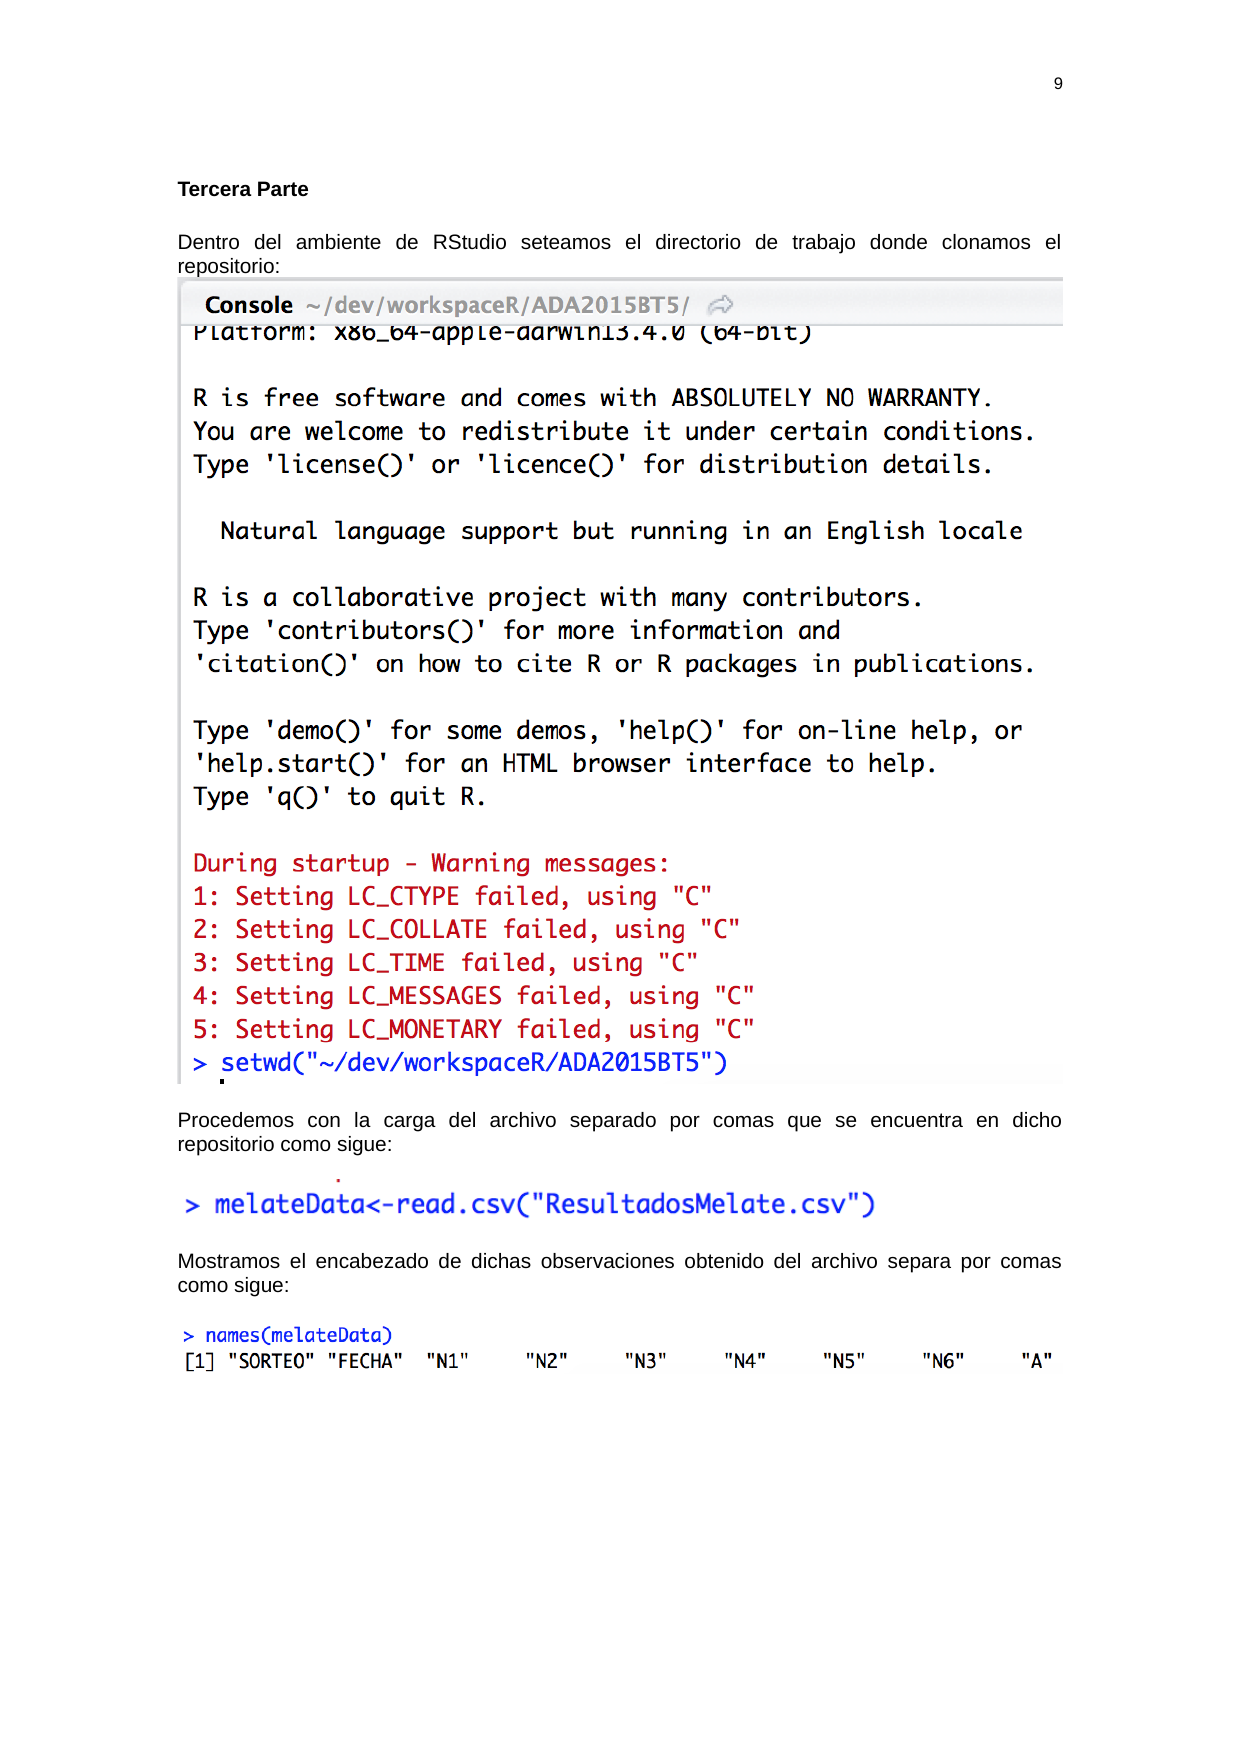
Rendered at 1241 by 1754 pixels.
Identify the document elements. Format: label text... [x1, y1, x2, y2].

picture [177, 1321, 1063, 1374]
text Dentro del ambiente de RStudio seteamos el directorio de trabajo donde clonamos el repositorio: [177, 230, 1063, 277]
picture [177, 277, 1063, 1084]
text Procedemos con la carga del archivo separado por comas que se encuentra en dicho repositorio como sigue: [177, 1108, 1063, 1156]
text Mostramos el encabezado de dichas observaciones obtenido del archivo separa por comas como sigue: [177, 1249, 1063, 1297]
subtitle Tercera Parte [177, 177, 1063, 201]
picture [177, 1179, 888, 1226]
